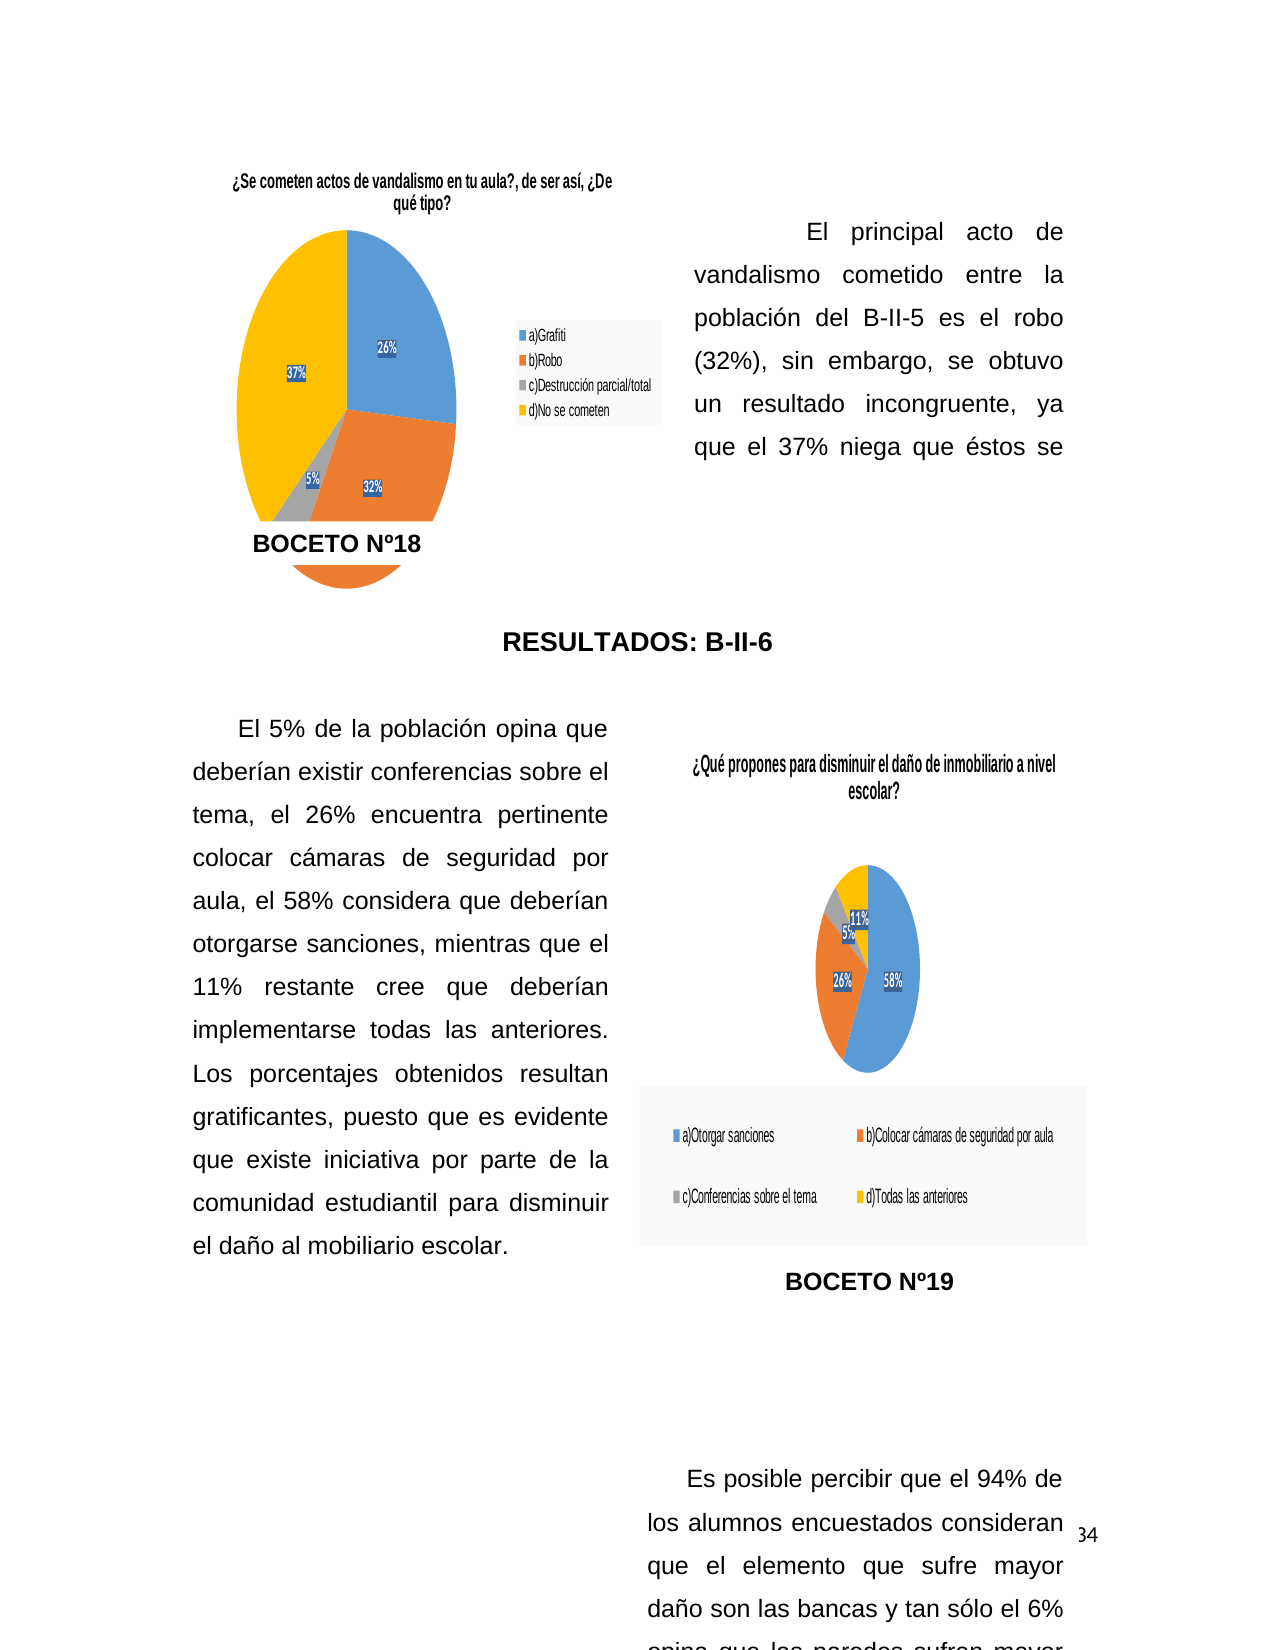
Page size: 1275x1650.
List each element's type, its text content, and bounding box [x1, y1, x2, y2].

text RESULTADOS: B-II-6 [177, 626, 1098, 657]
